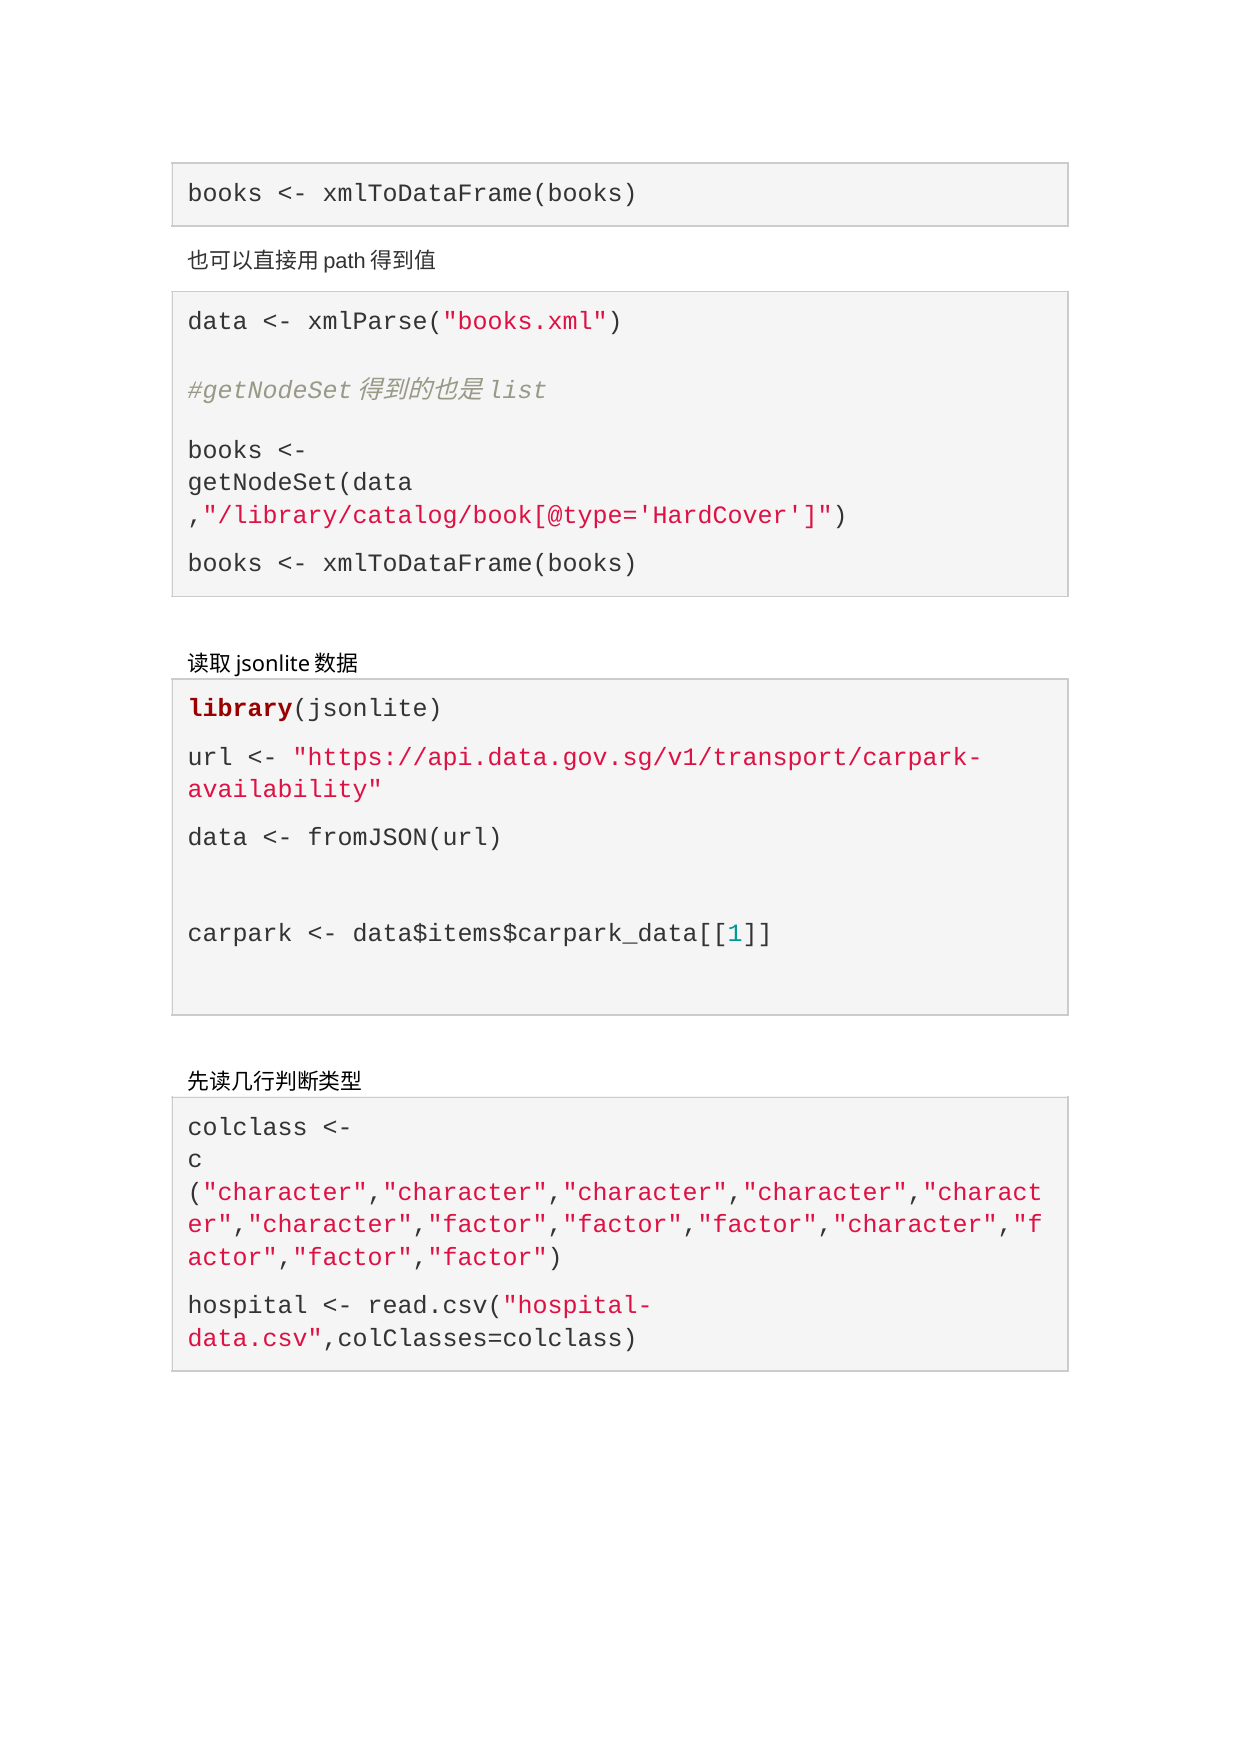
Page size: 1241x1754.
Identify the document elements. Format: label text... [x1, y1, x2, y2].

text data <- fromJSON(url) [173, 807, 1067, 855]
text 先读几行判断类型 [187, 1064, 1053, 1096]
text books <- xmlToDataFrame(books) [173, 532, 1067, 596]
text hospital <- read.csv("hospital-data.csv",colClasses=colclass) [173, 1274, 1067, 1370]
text books <- getNodeSet(data,"/library/catalog/book[@type='HardCover']") [173, 419, 1067, 532]
text carpark <- data$items$carpark_data[[1]] [173, 903, 1067, 951]
text #getNodeSet得到的也是list [173, 339, 1067, 419]
text url <- "https://api.data.gov.sg/v1/transport/carpark-availability" [173, 726, 1067, 807]
text 也可以直接用path得到值 [187, 242, 1053, 275]
text library(jsonlite) [173, 680, 1067, 726]
text 读取jsonlite数据 [187, 645, 1053, 678]
text colclass <- c("character","character","character","character","character","character","factor","factor","factor","character","factor","factor","factor") [173, 1098, 1067, 1274]
text data <- xmlParse("books.xml") [173, 292, 1067, 339]
text books <- xmlToDataFrame(books) [173, 164, 1067, 225]
